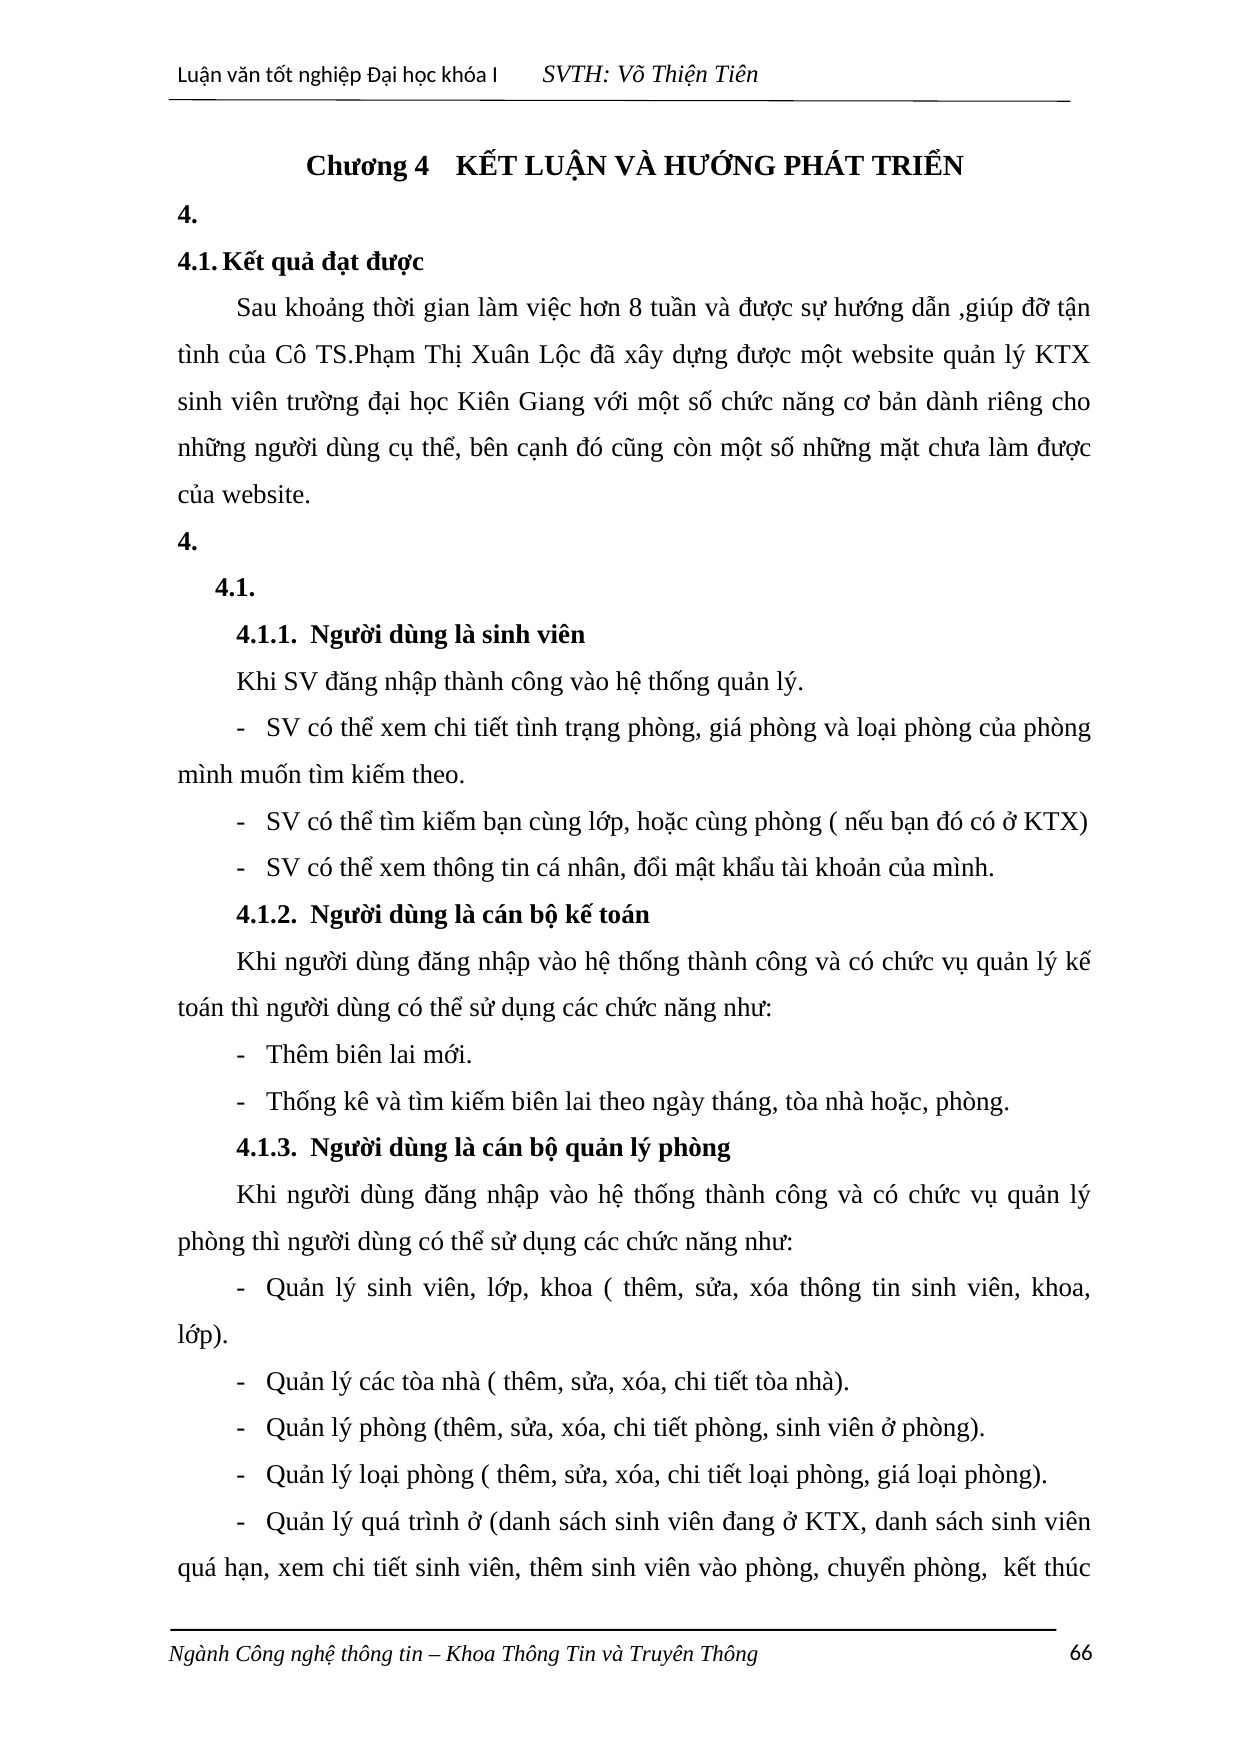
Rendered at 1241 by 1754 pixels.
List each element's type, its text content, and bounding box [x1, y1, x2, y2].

list Người dùng là sinh viên [236, 618, 1092, 649]
text Khi người dùng đăng nhập vào hệ thống thành công và có chức vụ quản lý kế toán thì người dùng có thể sử dụng các chức năng như: [177, 945, 1092, 1022]
text Quản lý các tòa nhà ( thêm, sửa, xóa, chi tiết tòa nhà). [177, 1365, 1092, 1396]
text Quản lý phòng (thêm, sửa, xóa, chi tiết phòng, sinh viên ở phòng). [177, 1411, 1092, 1442]
text Khi SV đăng nhập thành công vào hệ thống quản lý. [177, 665, 1092, 696]
text SV có thể xem chi tiết tình trạng phòng, giá phòng và loại phòng của phòng mình muốn tìm kiếm theo. [177, 711, 1092, 789]
text Quản lý loại phòng ( thêm, sửa, xóa, chi tiết loại phòng, giá loại phòng). [177, 1458, 1092, 1489]
text Kết quả đạt được [177, 245, 1092, 276]
text Thống kê và tìm kiếm biên lai theo ngày tháng, tòa nhà hoặc, phòng. [177, 1085, 1092, 1116]
text Sau khoảng thời gian làm việc hơn 8 tuần và được sự hướng dẫn ,giúp đỡ tận tình của Cô TS.Phạm Thị Xuân Lộc đã xây dựng được một website quản lý KTX sinh viên trường đại học Kiên Giang với một số chức năng cơ bản dành riêng cho những người dùng cụ thể, bên cạnh đó cũng còn một số những mặt chưa làm được của website. [177, 291, 1092, 509]
text SV có thể xem thông tin cá nhân, đổi mật khẩu tài khoản của mình. [177, 851, 1092, 882]
text Khi người dùng đăng nhập vào hệ thống thành công và có chức vụ quản lý phòng thì người dùng có thể sử dụng các chức năng như: [177, 1178, 1092, 1256]
text SV có thể tìm kiếm bạn cùng lớp, hoặc cùng phòng ( nếu bạn đó có ở KTX) [177, 805, 1092, 836]
list Người dùng là cán bộ quản lý phòng [236, 1131, 1092, 1162]
list Người dùng là cán bộ kế toán [236, 898, 1092, 929]
text Thêm biên lai mới. [177, 1038, 1092, 1069]
text Quản lý sinh viên, lớp, khoa ( thêm, sửa, xóa thông tin sinh viên, khoa, lớp). [177, 1271, 1092, 1349]
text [177, 1505, 1092, 1582]
text KẾT LUẬN VÀ HƯỚNG PHÁT TRIỂN [177, 148, 1092, 181]
